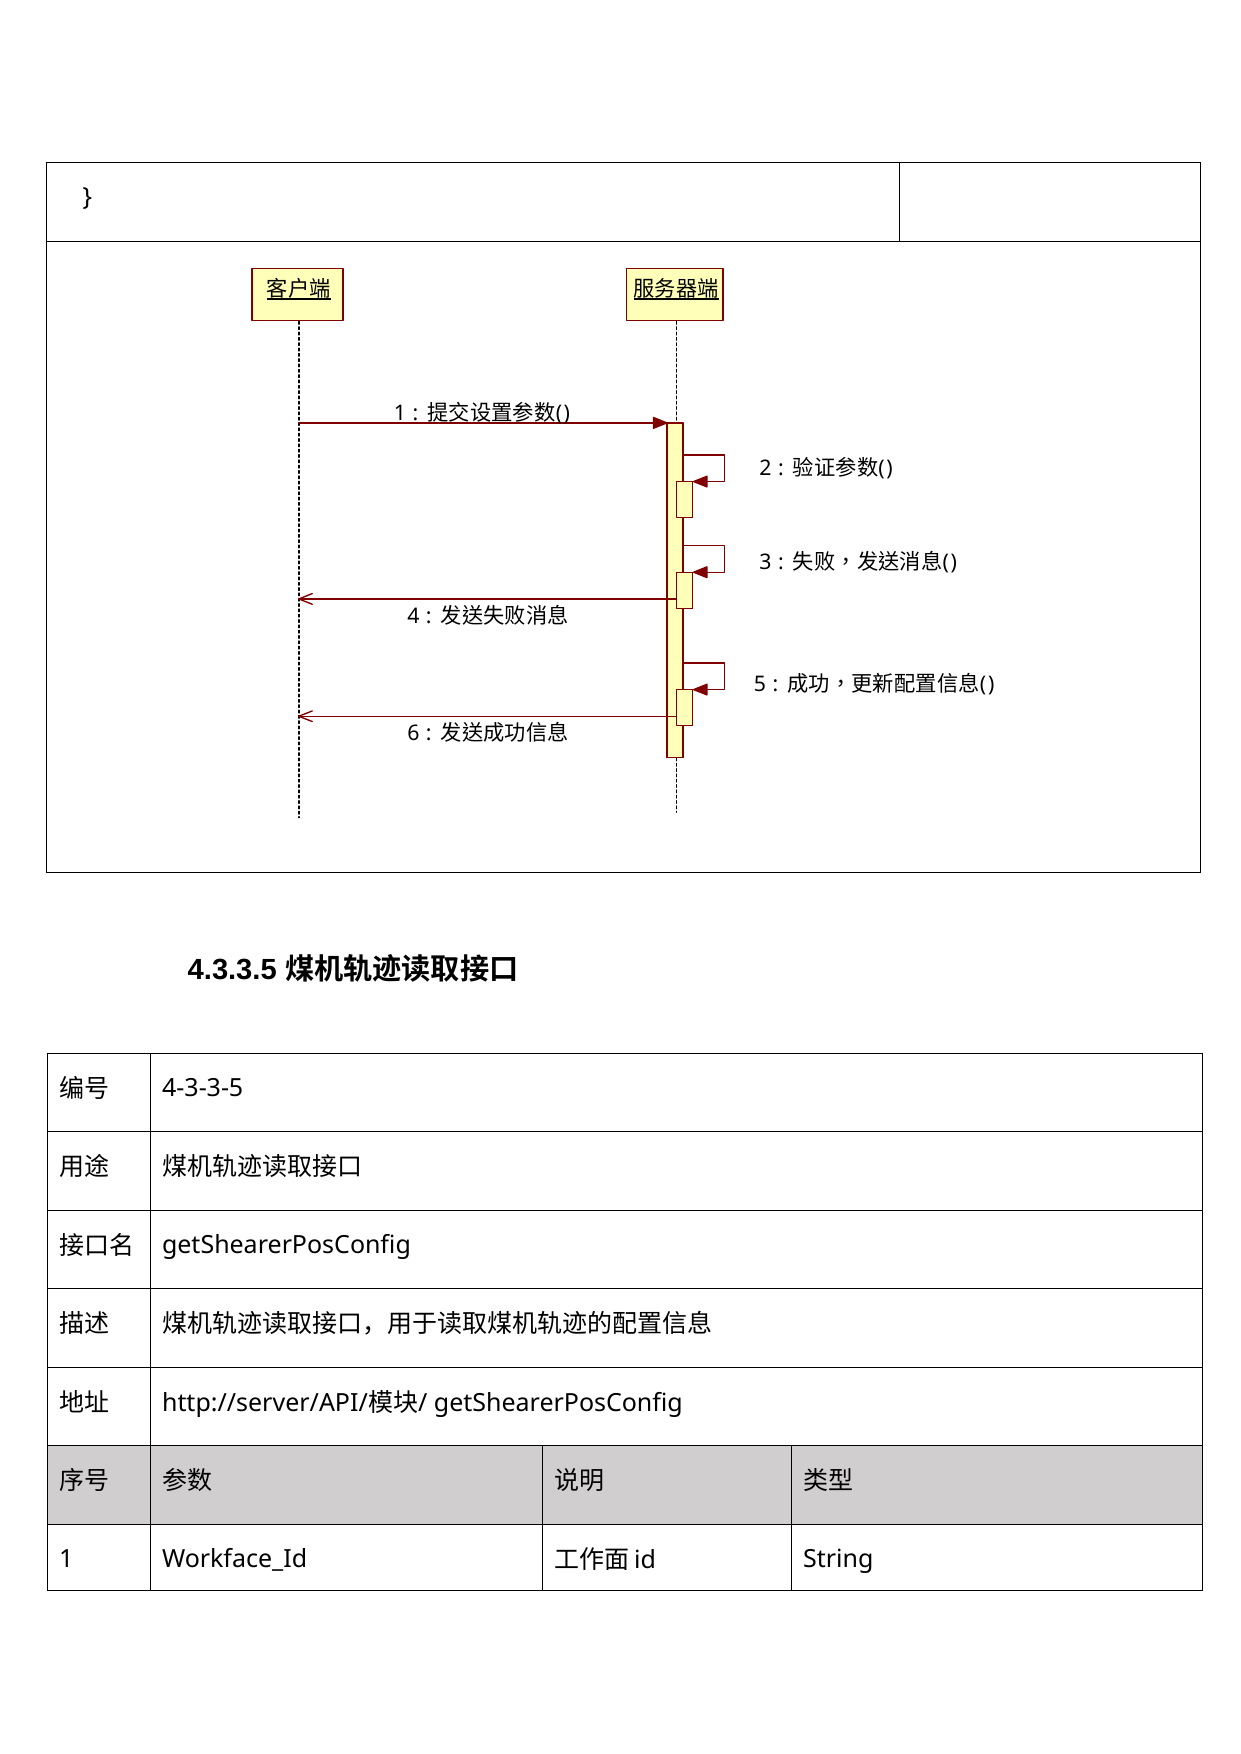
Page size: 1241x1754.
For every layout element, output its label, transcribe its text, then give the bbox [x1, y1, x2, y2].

table_cell 参数 [151, 1446, 542, 1524]
table_cell String [792, 1525, 1202, 1590]
table_cell 1 [48, 1525, 150, 1590]
table_cell getShearerPosConfig [151, 1211, 1202, 1288]
table_cell 煤机轨迹读取接口 [151, 1132, 1202, 1210]
table_header 编号 [48, 1054, 150, 1131]
table_header 4-3-3-5 [151, 1054, 1202, 1131]
table_cell 描述 [48, 1289, 150, 1367]
table_cell 说明 [543, 1446, 791, 1524]
table_cell 类型 [792, 1446, 1202, 1524]
table_cell 工作面id [543, 1525, 791, 1590]
table_cell [900, 163, 1200, 241]
table_cell 用途 [48, 1132, 150, 1210]
table_cell Workface_Id [151, 1525, 542, 1590]
table_cell 煤机轨迹读取接口，用于读取煤机轨迹的配置信息 [151, 1289, 1202, 1367]
table_cell 地址 [48, 1368, 150, 1445]
table_cell 序号 [48, 1446, 150, 1524]
table_cell 接口名 [48, 1211, 150, 1288]
table_cell [47, 242, 1200, 872]
subtitle 4.3.3.5 煤机轨迹读取接口 [187, 934, 1053, 999]
table_cell http://server/API/模块/ getShearerPosConfig [151, 1368, 1202, 1445]
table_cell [47, 163, 899, 241]
